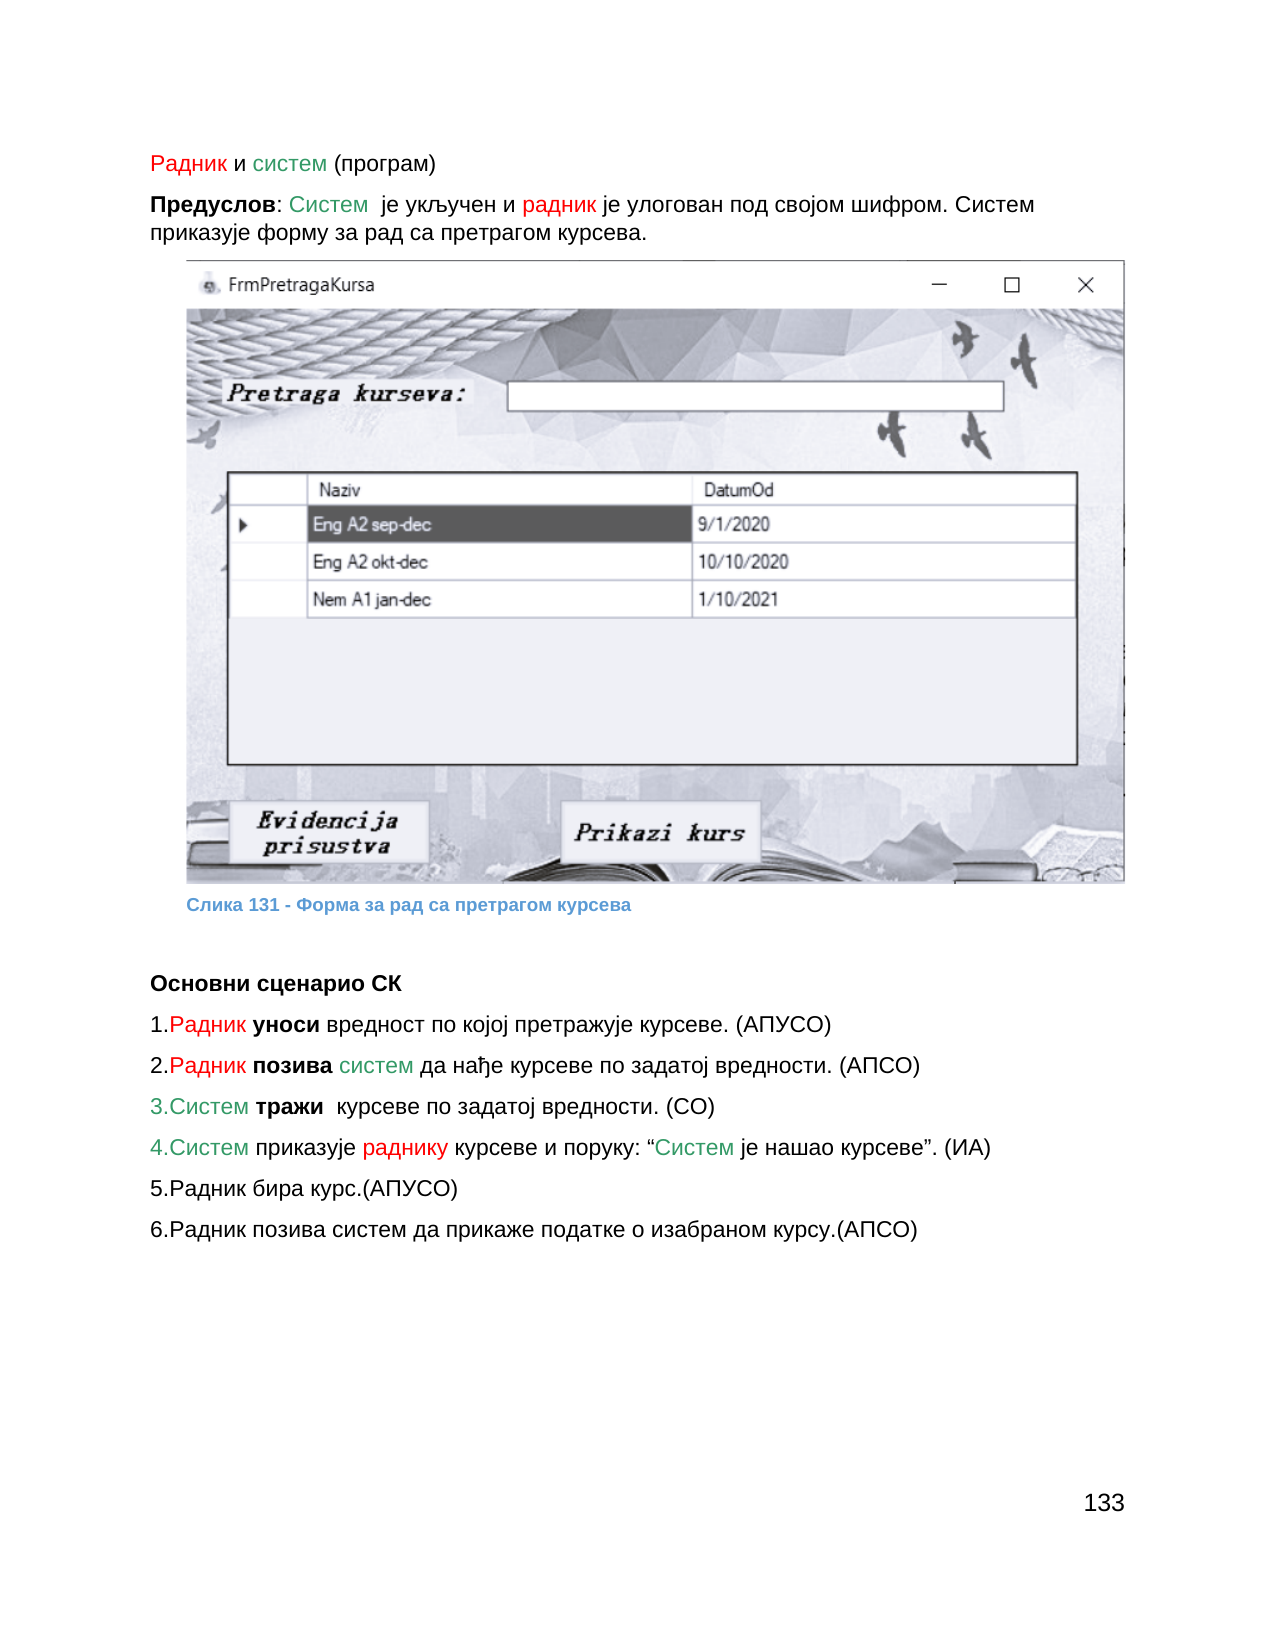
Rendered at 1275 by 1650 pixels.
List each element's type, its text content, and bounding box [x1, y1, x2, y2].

text Радник и систем (програм) [150, 150, 1125, 176]
text 4.Систем приказује раднику курсеве и поруку: “Систем је нашао курсеве”. (ИА) [150, 1134, 1125, 1161]
text 1.Радник уноси вредност по којој претражује курсеве. (АПУСО) [150, 1011, 1125, 1038]
text Основни сценарио СК [150, 970, 1125, 997]
text Предуслов: Систем је укључен и радник je улогован под својом шифром. Систем приказује форму за рад са претрагом курсева. [150, 191, 1125, 246]
picture [186, 260, 1125, 884]
text 5.Радник бира курс.(АПУСО) [150, 1175, 1125, 1201]
text 3.Систем тражи курсеве по задатој вредности. (СО) [150, 1093, 1125, 1119]
text 6.Радник позива систем да прикаже податке о изабраном курсу.(АПСО) [150, 1216, 1125, 1242]
text 2.Радник позива систем да нађе курсеве по задатој вредности. (АПСО) [150, 1052, 1125, 1079]
